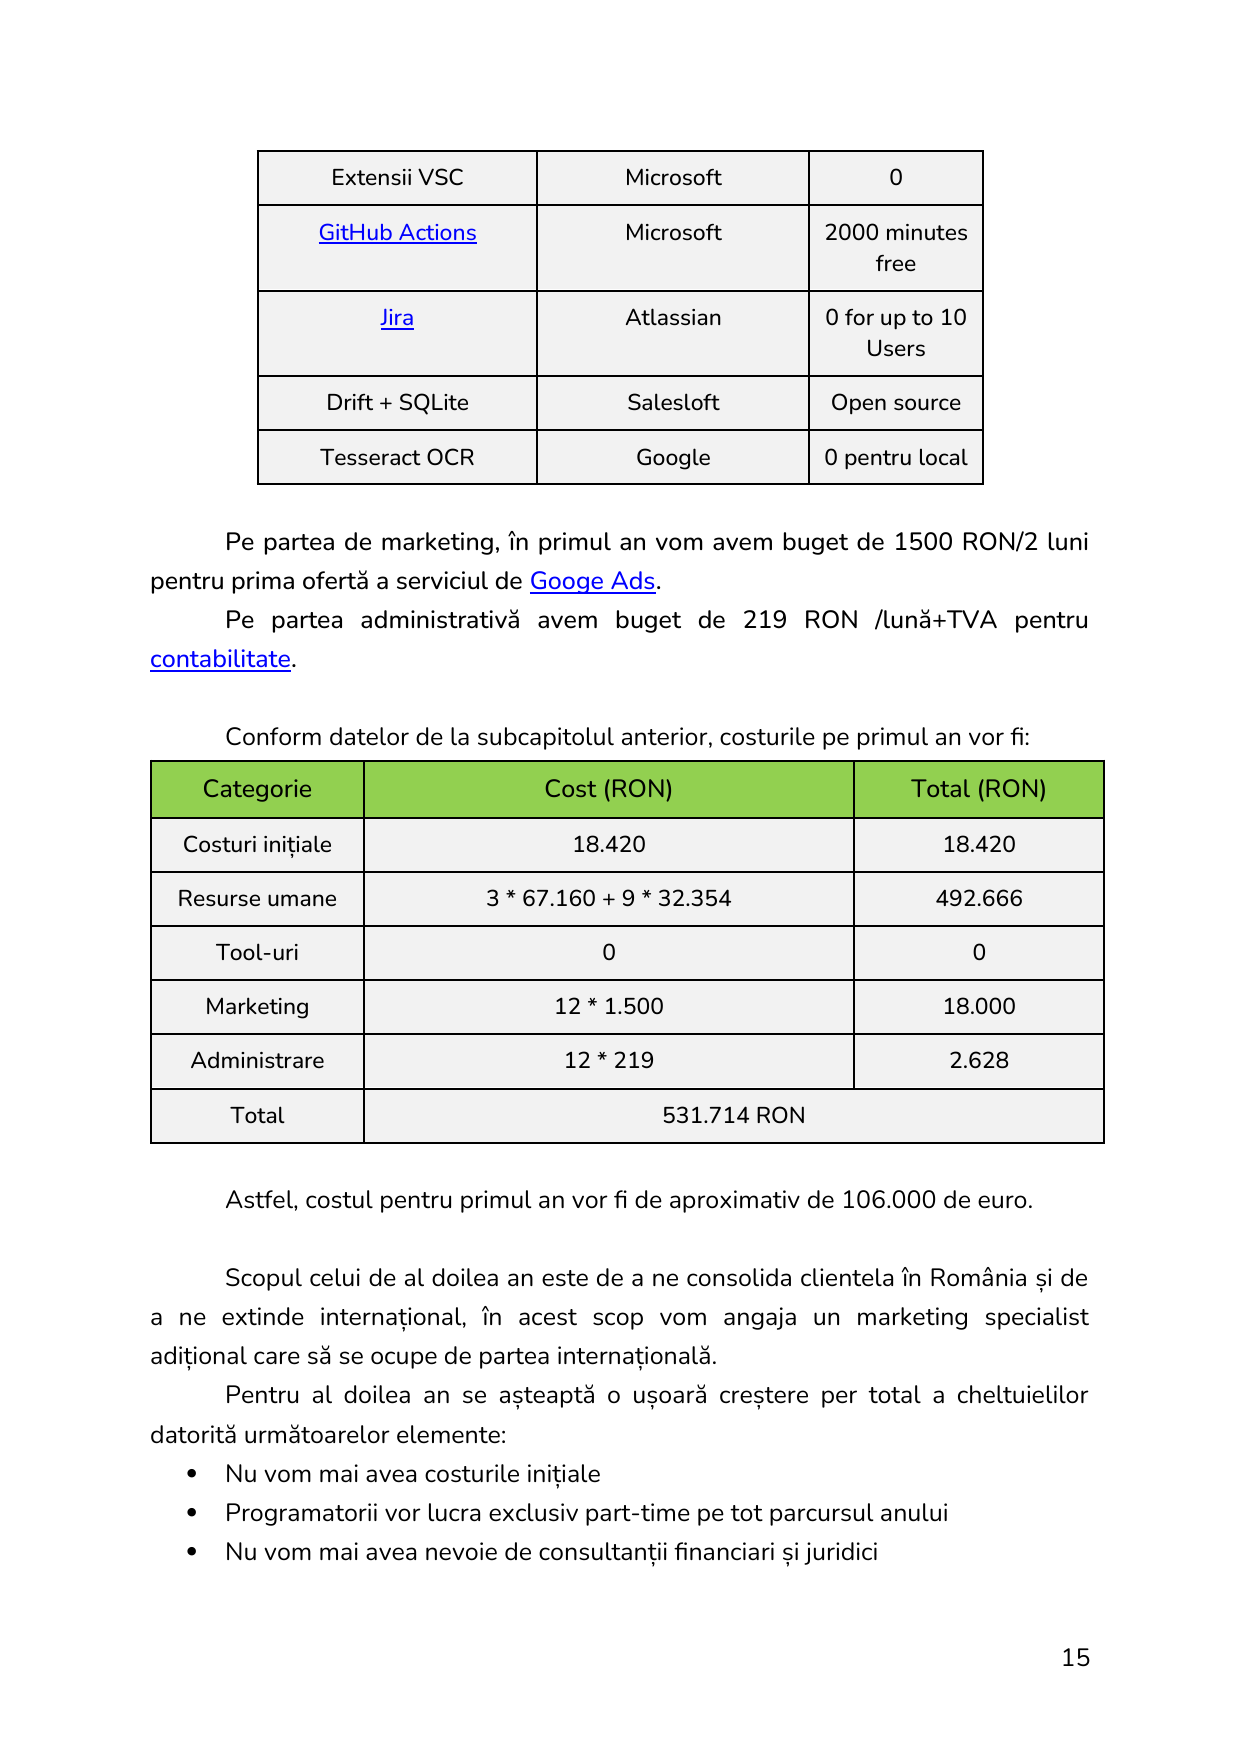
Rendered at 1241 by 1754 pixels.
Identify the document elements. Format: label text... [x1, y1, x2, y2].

table_cell Microsoft [538, 206, 808, 289]
table_cell 0 [855, 927, 1103, 979]
table_header Total (RON) [855, 762, 1103, 817]
table_cell Microsoft [538, 152, 808, 204]
table_cell 18.000 [855, 981, 1103, 1033]
table_cell 0 for up to 10 Users [810, 292, 982, 375]
table_cell Open source [810, 377, 982, 429]
table_cell Tool-uri [152, 927, 363, 979]
table_cell Costuri inițiale [152, 819, 363, 871]
table_cell Marketing [152, 981, 363, 1033]
text Pentru al doilea an se așteaptă o ușoară creștere per total a cheltuielilor datorită următoarelor elemente: [150, 1379, 1090, 1452]
table_cell 12 * 219 [365, 1035, 853, 1087]
list Nu vom mai avea nevoie de consultanții financiari și juridici [187, 1535, 1090, 1569]
text Pe partea administrativă avem buget de 219 RON /lună+TVA pentru contabilitate. [150, 603, 1090, 676]
table_cell Atlassian [538, 292, 808, 375]
table_cell Salesloft [538, 377, 808, 429]
table_cell 0 [365, 927, 853, 979]
table_cell Resurse umane [152, 873, 363, 925]
table_cell Jira [259, 292, 536, 375]
table_cell 18.420 [365, 819, 853, 871]
table_cell Tesseract OCR [259, 431, 536, 483]
table_header Categorie [152, 762, 363, 817]
list Nu vom mai avea costurile inițiale [187, 1457, 1090, 1491]
table_cell 2000 minutes free [810, 206, 982, 289]
list Programatorii vor lucra exclusiv part-time pe tot parcursul anului [187, 1496, 1090, 1530]
table_cell GitHub Actions [259, 206, 536, 289]
table_cell Administrare [152, 1035, 363, 1087]
table_cell Drift + SQLite [259, 377, 536, 429]
table_cell Extensii VSC [259, 152, 536, 204]
table_cell 2.628 [855, 1035, 1103, 1087]
text Scopul celui de al doilea an este de a ne consolida clientela în România și de a ne extinde internațional, în acest scop vom angaja un marketing specialist adițional care să se ocupe de partea internațională. [150, 1261, 1090, 1373]
table_cell 0 pentru local [810, 431, 982, 483]
table_cell 531.714 RON [365, 1090, 1103, 1142]
text Conform datelor de la subcapitolul anterior, costurile pe primul an vor fi: [150, 720, 1090, 754]
table_cell 3 * 67.160 + 9 * 32.354 [365, 873, 853, 925]
text Pe partea de marketing, în primul an vom avem buget de 1500 RON/2 luni pentru prima ofertă a serviciul de Googe Ads. [150, 524, 1090, 598]
text Astfel, costul pentru primul an vor fi de aproximativ de 106.000 de euro. [150, 1183, 1090, 1217]
table_cell 0 [810, 152, 982, 204]
table_header Cost (RON) [365, 762, 853, 817]
table_cell Google [538, 431, 808, 483]
table_cell Total [152, 1090, 363, 1142]
table_cell 18.420 [855, 819, 1103, 871]
table_cell 492.666 [855, 873, 1103, 925]
table_cell 12 * 1.500 [365, 981, 853, 1033]
